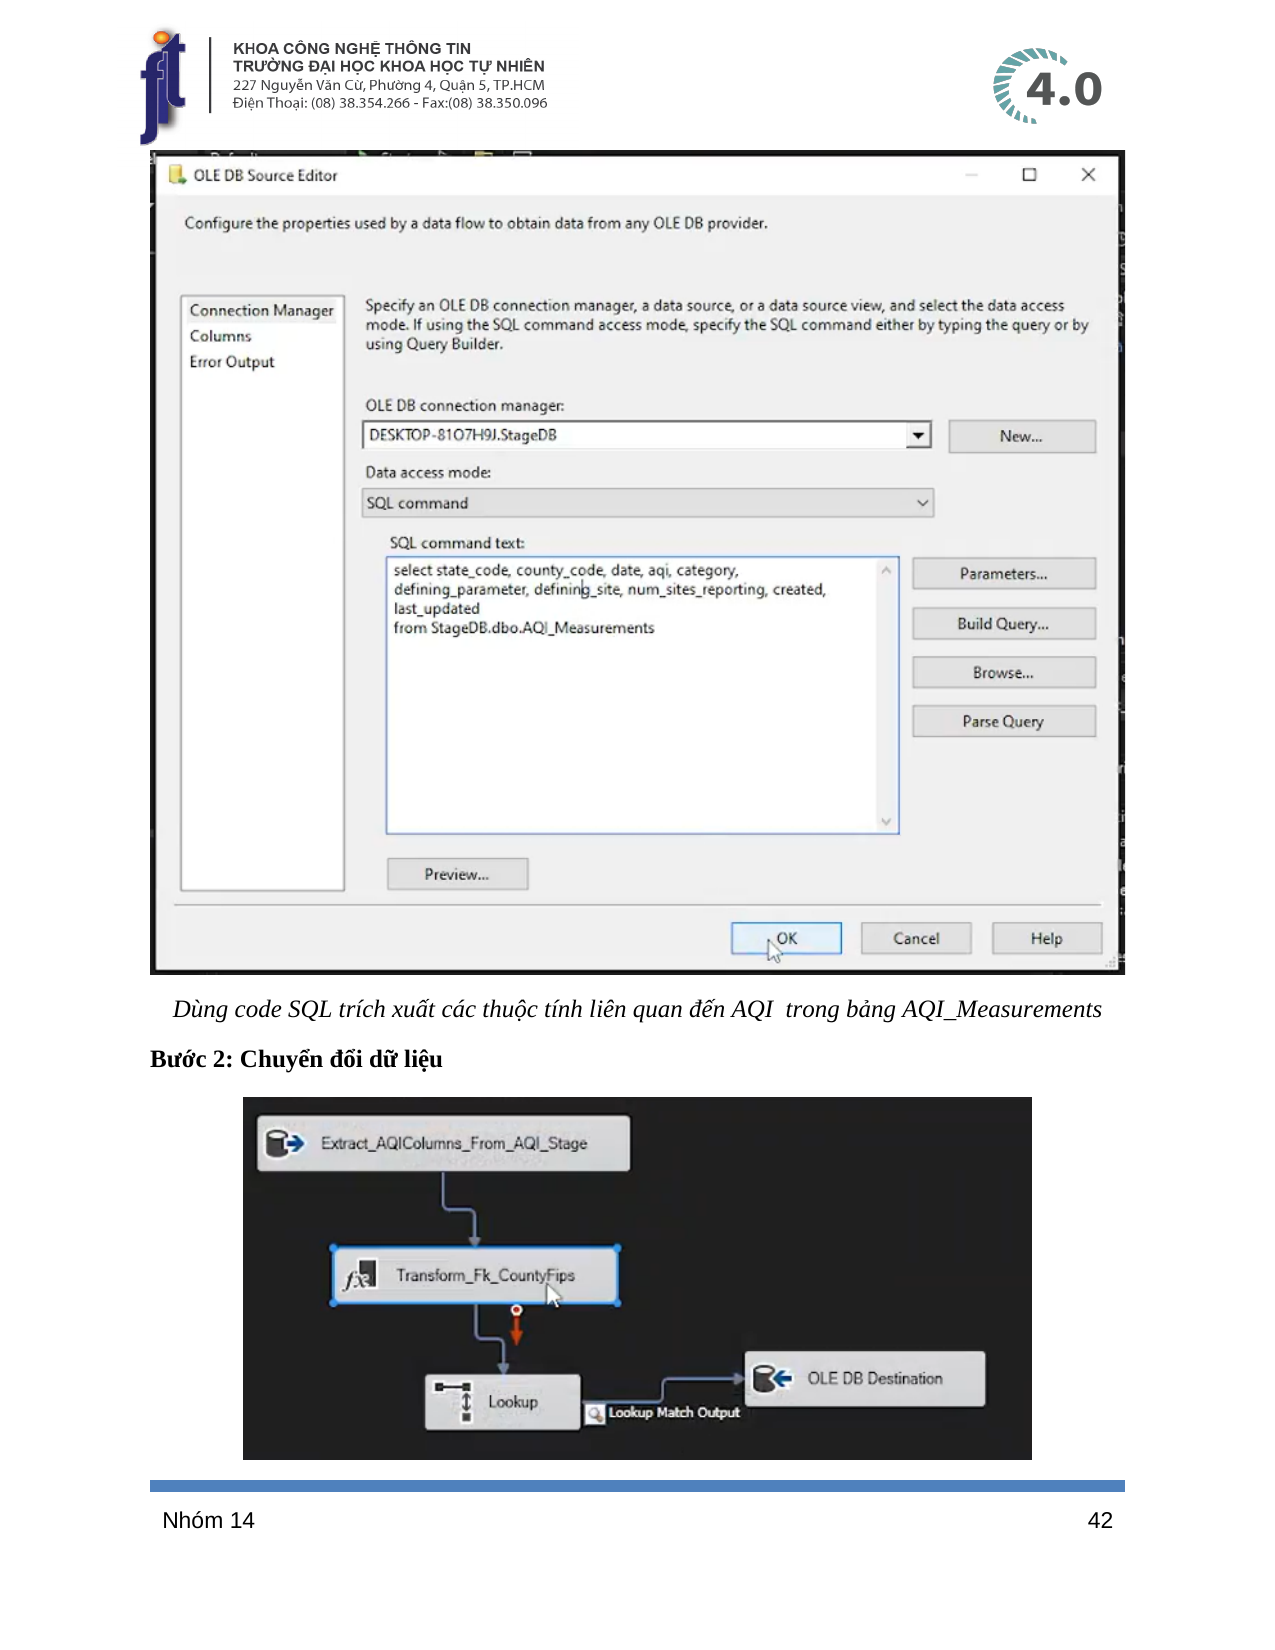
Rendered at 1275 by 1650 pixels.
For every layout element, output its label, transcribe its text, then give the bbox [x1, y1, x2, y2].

list Dùng code SQL trích xuất các thuộc tính liên quan đến AQI trong bảng AQI_Measurements [150, 994, 1125, 1023]
picture [985, 41, 1108, 127]
picture [117, 21, 1125, 975]
text Bước 2: Chuyển đổi dữ liệu [150, 1044, 1125, 1072]
picture [243, 1097, 1032, 1460]
